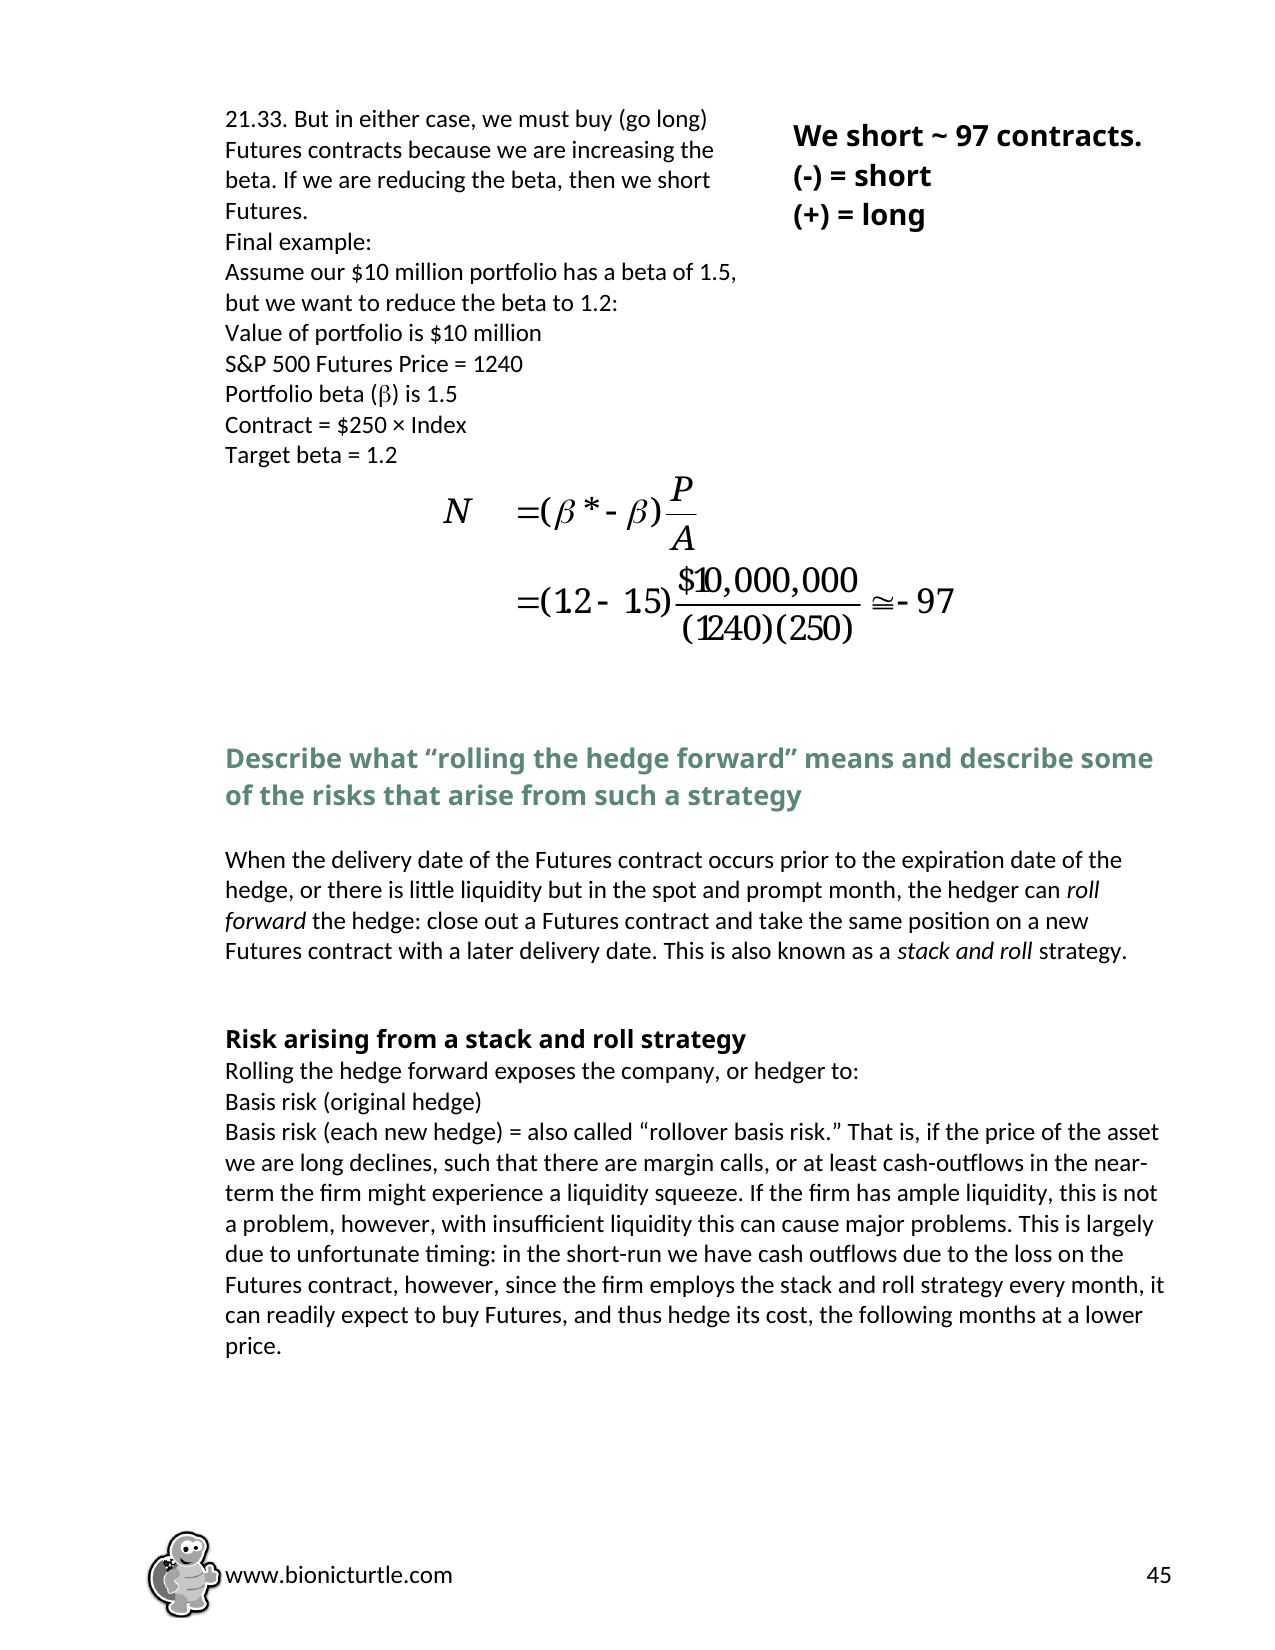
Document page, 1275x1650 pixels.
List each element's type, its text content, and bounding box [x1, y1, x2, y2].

text Basis risk (each new hedge) = also called “rollover basis risk” [225, 1117, 1172, 1361]
text Final example: [225, 226, 1172, 256]
text S&P 500 Futures Price = 1240 [225, 348, 1172, 378]
text Basis risk (original hedge) [225, 1086, 1172, 1117]
text Target beta = 1.2 [225, 439, 1172, 470]
text Contract = $250 × Index [225, 409, 1172, 439]
text Rolling the hedge : [225, 1056, 1172, 1086]
text Portfolio beta () is 1.5 [225, 378, 1172, 409]
text Value of portfolio is $10 million [225, 317, 1172, 348]
text Assume our $10 million portfolio has a beta of 1.5, but we want to reduce the beta to 1.2: [225, 256, 1172, 317]
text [225, 103, 1172, 226]
subtitle Describe what “rolling the hedge forward” means and describe some of the risks that arise from such a strategy [225, 739, 1172, 813]
